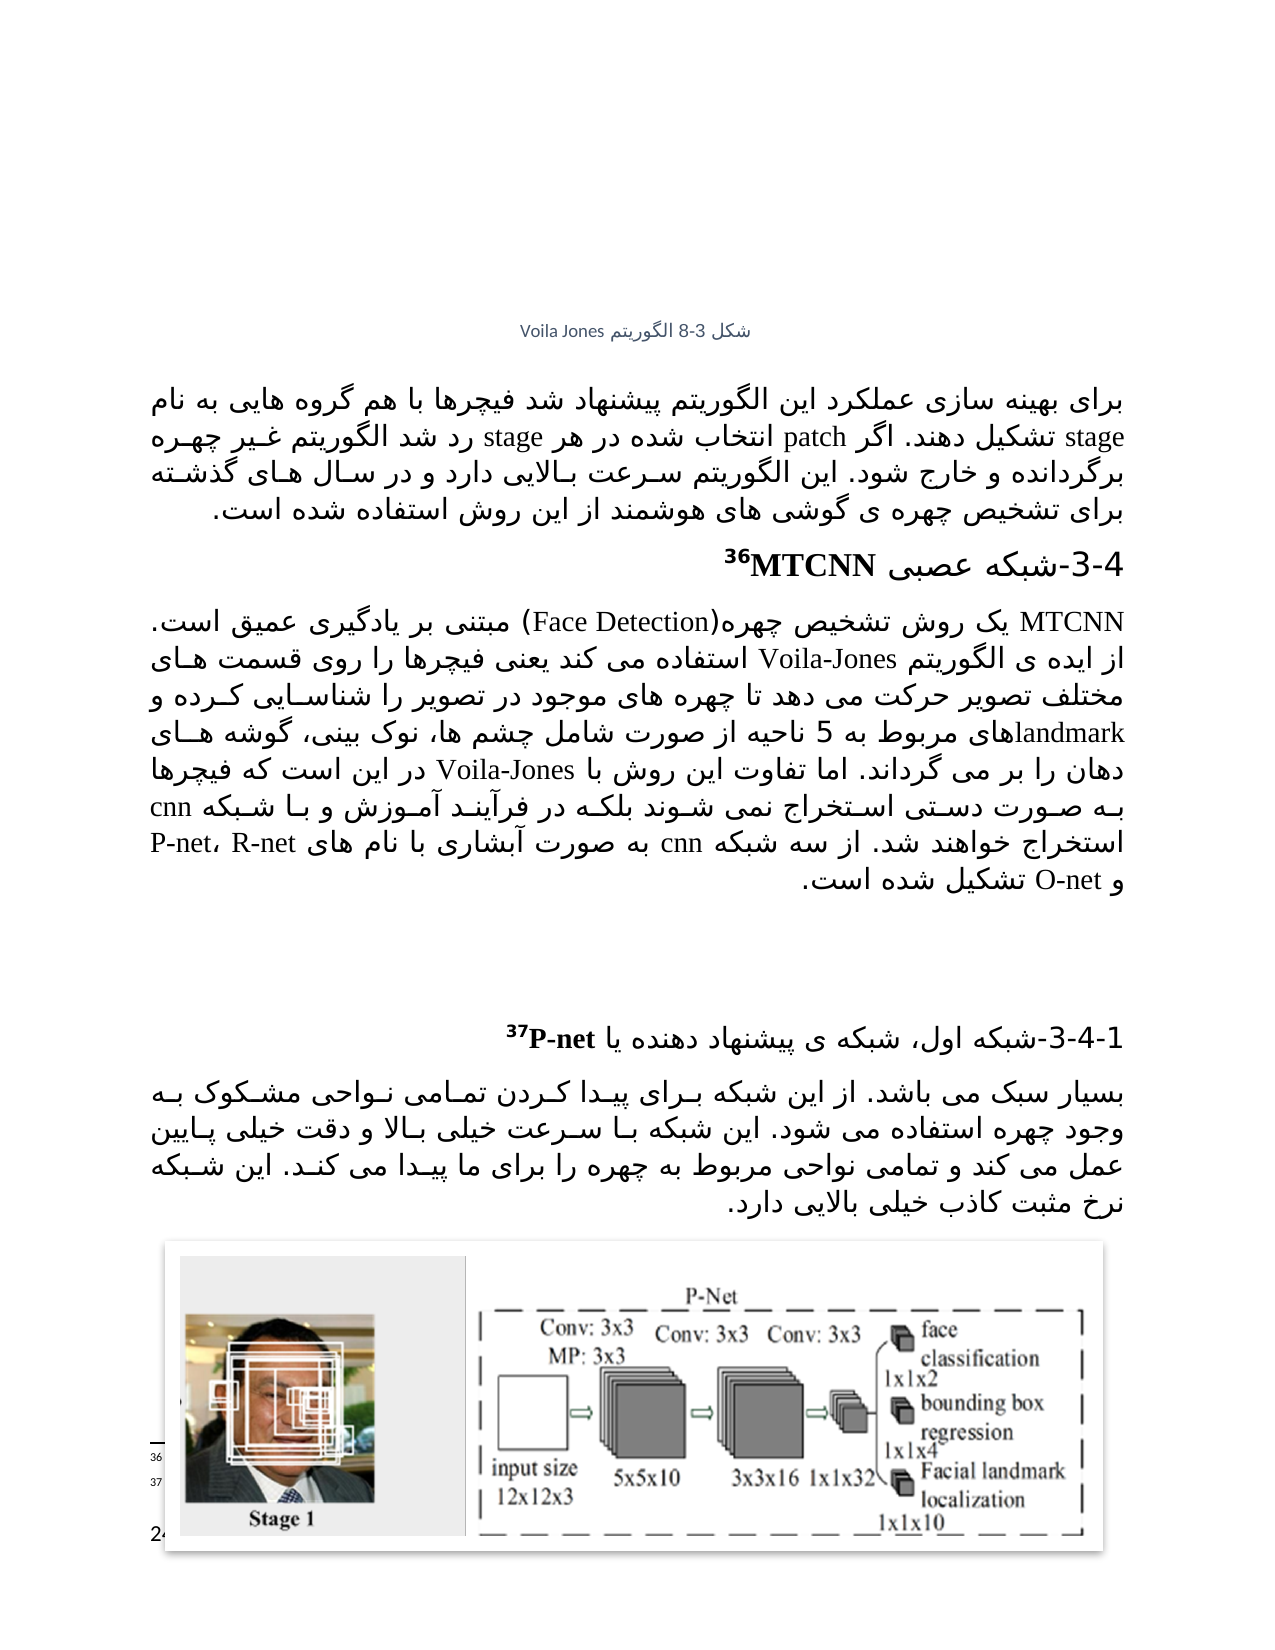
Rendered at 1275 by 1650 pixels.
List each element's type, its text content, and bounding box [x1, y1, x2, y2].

text MTCNN یک روش تشخیص چهره(Face Detection) مبتنی بر یادگیری عمیق است. از ایده ی الگوریتم Voila-Jones استفاده می کند یعنی فیچرها را روی قسمت های مختلف تصویر حرکت می دهد تا چهره های موجود در تصویر را شناسایی کرده و landmarkهای مربوط به 5 ناحیه از صورت شامل چشم ها، نوک بینی، گوشه های دهان را بر می گرداند. اما تفاوت این روش با Voila-Jones در این است که فیچرها به صورت دستی استخراج نمی شوند بلکه در فرآیند آموزش و با شبکه cnn استخراج خواهند شد. از سه شبکه cnn به صورت آبشاری با نام های P-net، R-net و O-net تشکیل شده است. [150, 604, 1125, 897]
text 3-4-شبکه عصبی MTCNN [150, 546, 1125, 585]
text 3-4-1-شبکه اول، شبکه ی پیشنهاد دهنده یا P-net [150, 1022, 1125, 1056]
picture [180, 1256, 1088, 1536]
text برای بهینه سازی عملکرد این الگوریتم پیشنهاد شد فیچرها با هم گروه هایی به نام stage تشکیل دهند. اگر patch انتخاب شده در هر stage رد شد الگوریتم غیر چهره برگردانده و خارج شود. این الگوریتم سرعت بالایی دارد و در سال های گذشته برای تشخیص چهره ی گوشی های هوشمند از این روش استفاده شده است. [150, 382, 1125, 526]
text بسیار سبک می باشد. از این شبکه برای پیدا کردن تمامی نواحی مشکوک به وجود چهره استفاده می شود. این شبکه با سرعت خیلی بالا و دقت خیلی پایین عمل می کند و تمامی نواحی مربوط به چهره را برای ما پیدا می کند. این شبکه نرخ مثبت کاذب خیلی بالایی دارد. [150, 1075, 1125, 1219]
